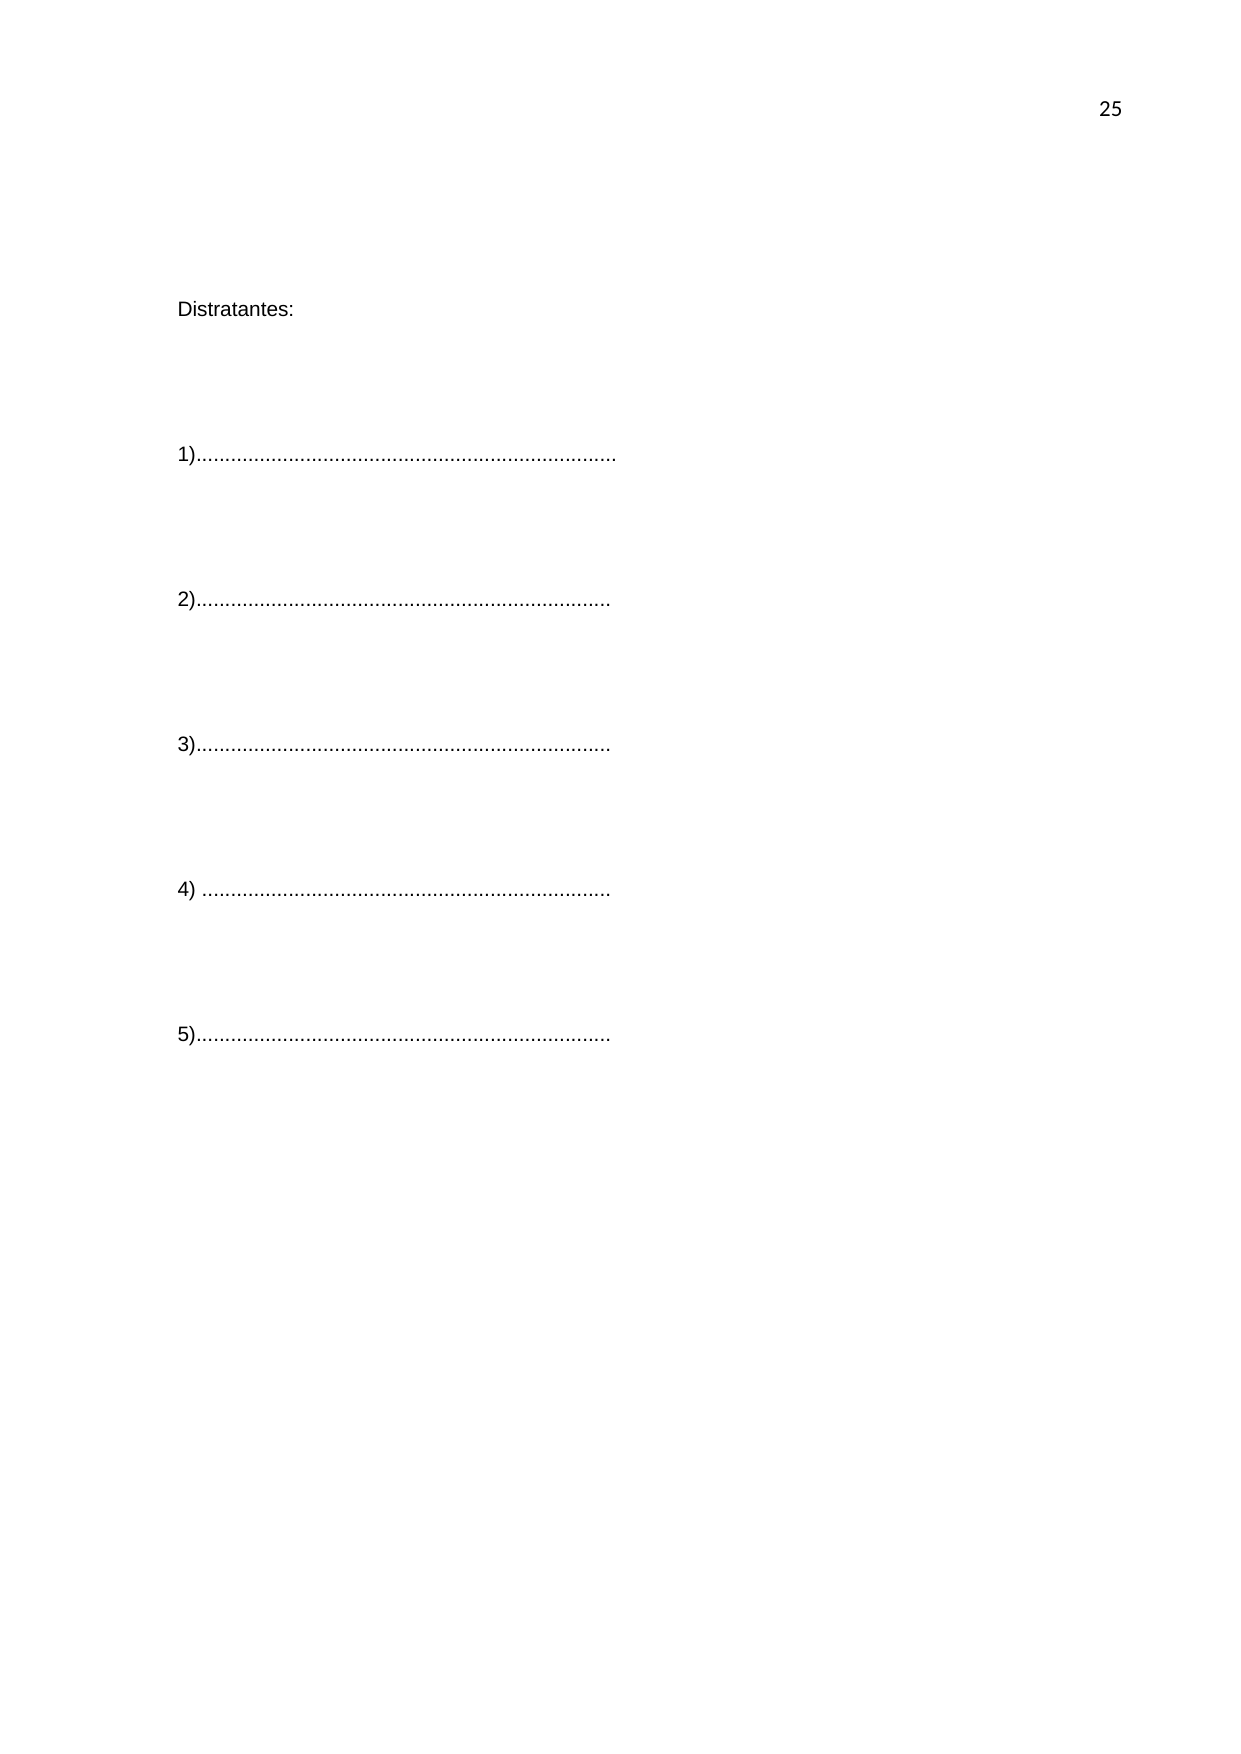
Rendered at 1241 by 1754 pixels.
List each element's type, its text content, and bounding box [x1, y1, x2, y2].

text 4) ....................................................................... [177, 877, 1122, 901]
text Distratantes: [177, 297, 1122, 321]
text 5)........................................................................ [177, 1022, 1122, 1046]
text 2)........................................................................ [177, 587, 1122, 611]
text 3)........................................................................ [177, 732, 1122, 756]
text 1)......................................................................... [177, 442, 1122, 466]
